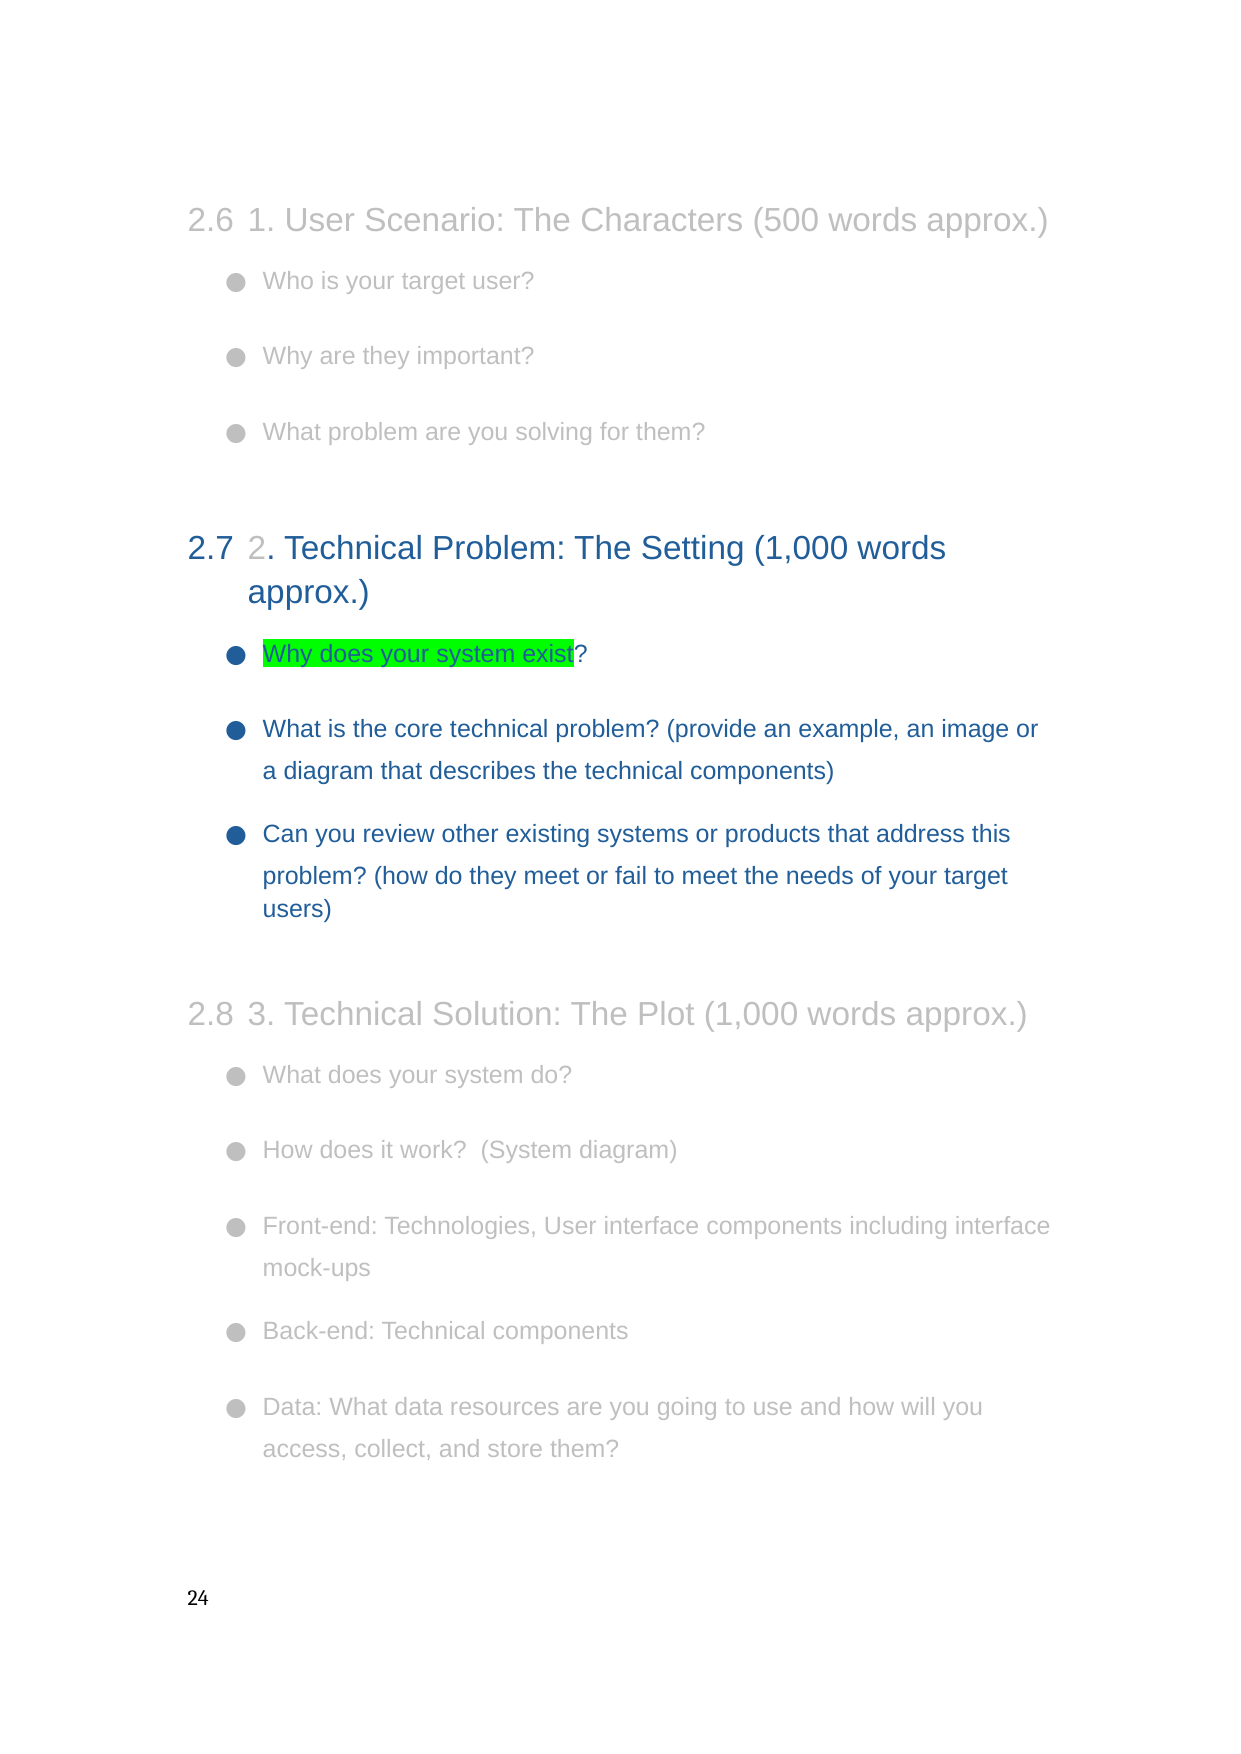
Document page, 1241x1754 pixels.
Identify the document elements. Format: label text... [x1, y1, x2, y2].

list What problem are you solving for them? [225, 403, 1053, 454]
list Front-end: Technologies, User interface components including interface mock-ups [225, 1197, 1053, 1282]
list What is the core technical problem? (provide an example, an image or a diagram that describes the technical components) [225, 701, 1053, 785]
list Data: What data resources are you going to use and how will you access, collect, and store them? [225, 1378, 1053, 1462]
list Who is your target user? [225, 252, 1053, 303]
list Why does your system exist? [225, 625, 1053, 676]
subtitle 1. User Scenario: The Characters (500 words approx.) [187, 200, 1053, 238]
list Why are they important? [225, 328, 1053, 379]
list What does your system do? [225, 1046, 1053, 1097]
list Can you review other existing systems or products that address this problem? (how do they meet or fail to meet the needs of your target users) [225, 806, 1053, 923]
list How does it work? (System diagram) [225, 1122, 1053, 1173]
subtitle 2. Technical Problem: The Setting (1,000 words approx.) [187, 528, 1053, 611]
list Back-end: Technical components [225, 1302, 1053, 1354]
subtitle 3. Technical Solution: The Plot (1,000 words approx.) [187, 994, 1053, 1032]
